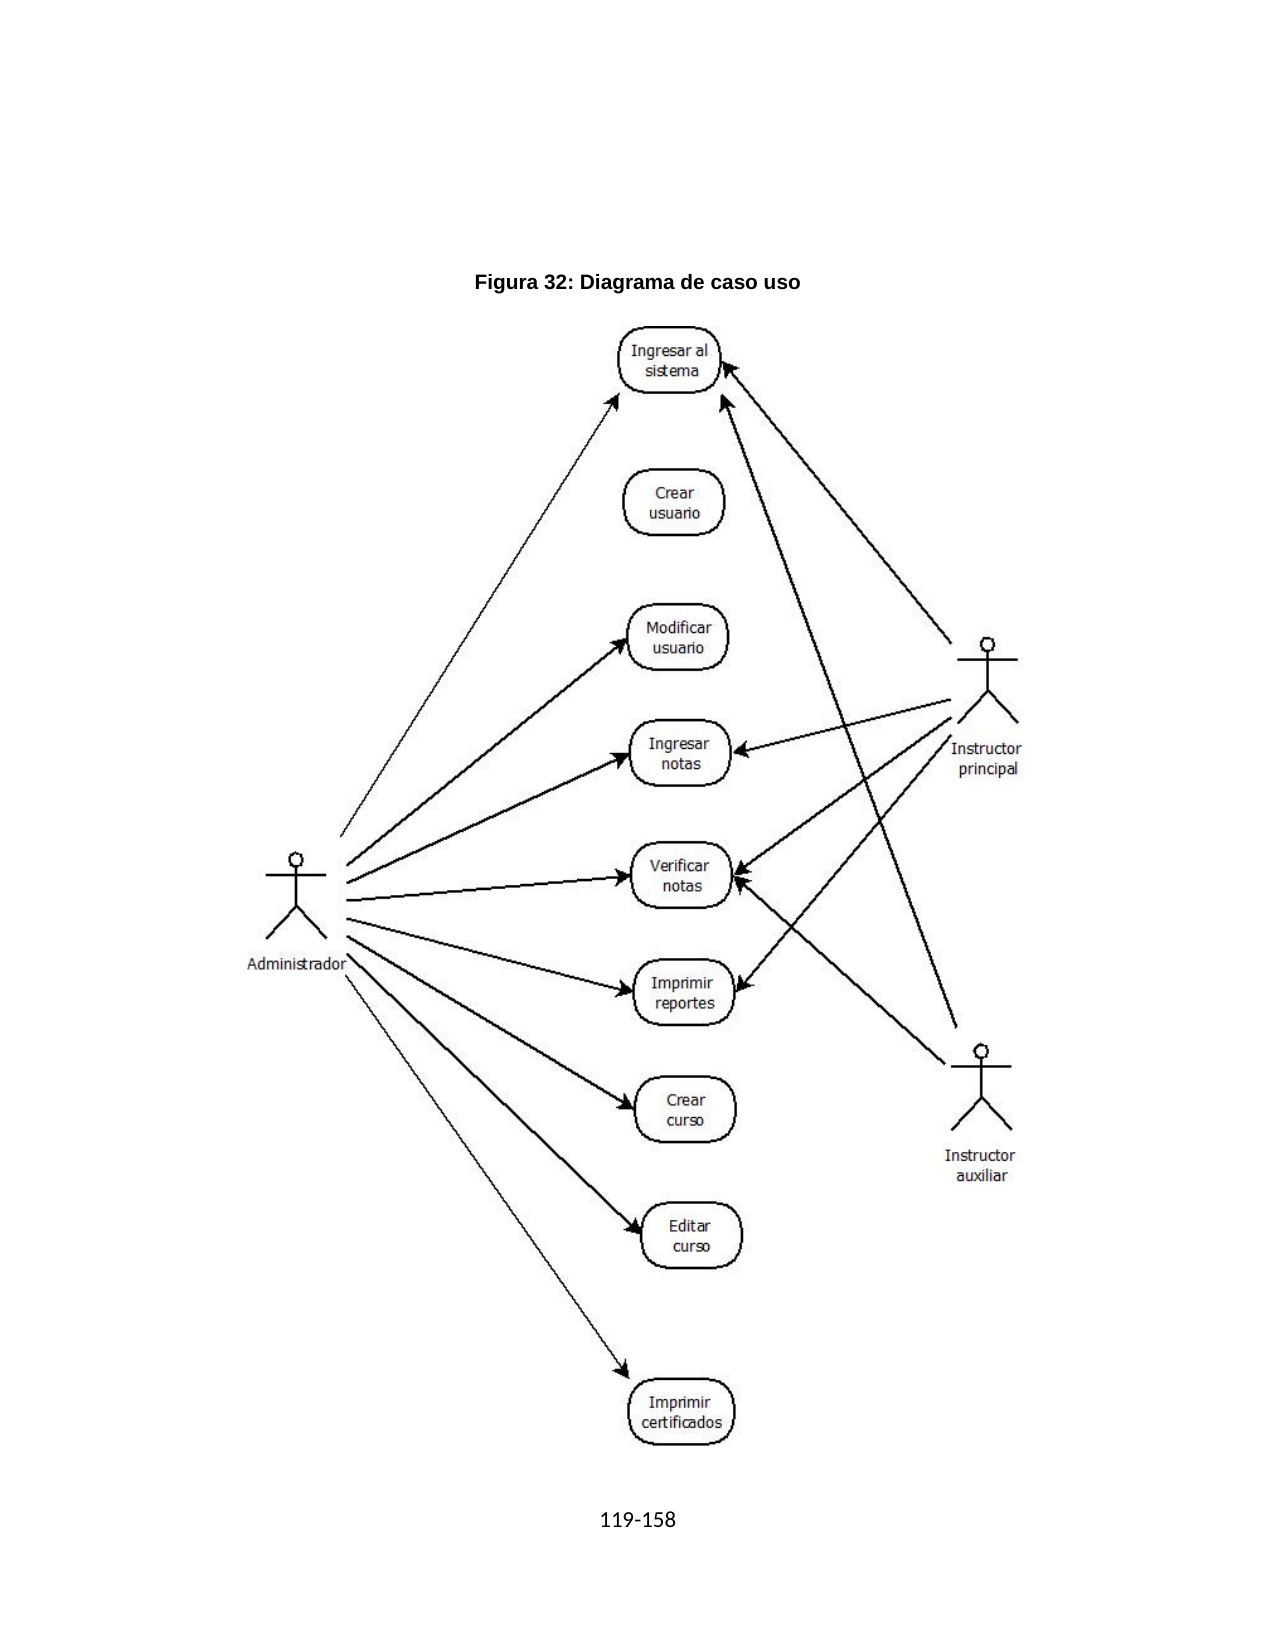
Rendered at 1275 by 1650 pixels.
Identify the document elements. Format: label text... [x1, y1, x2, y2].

picture [247, 326, 1028, 1447]
text Figura 32: Diagrama de caso uso [148, 269, 1127, 293]
